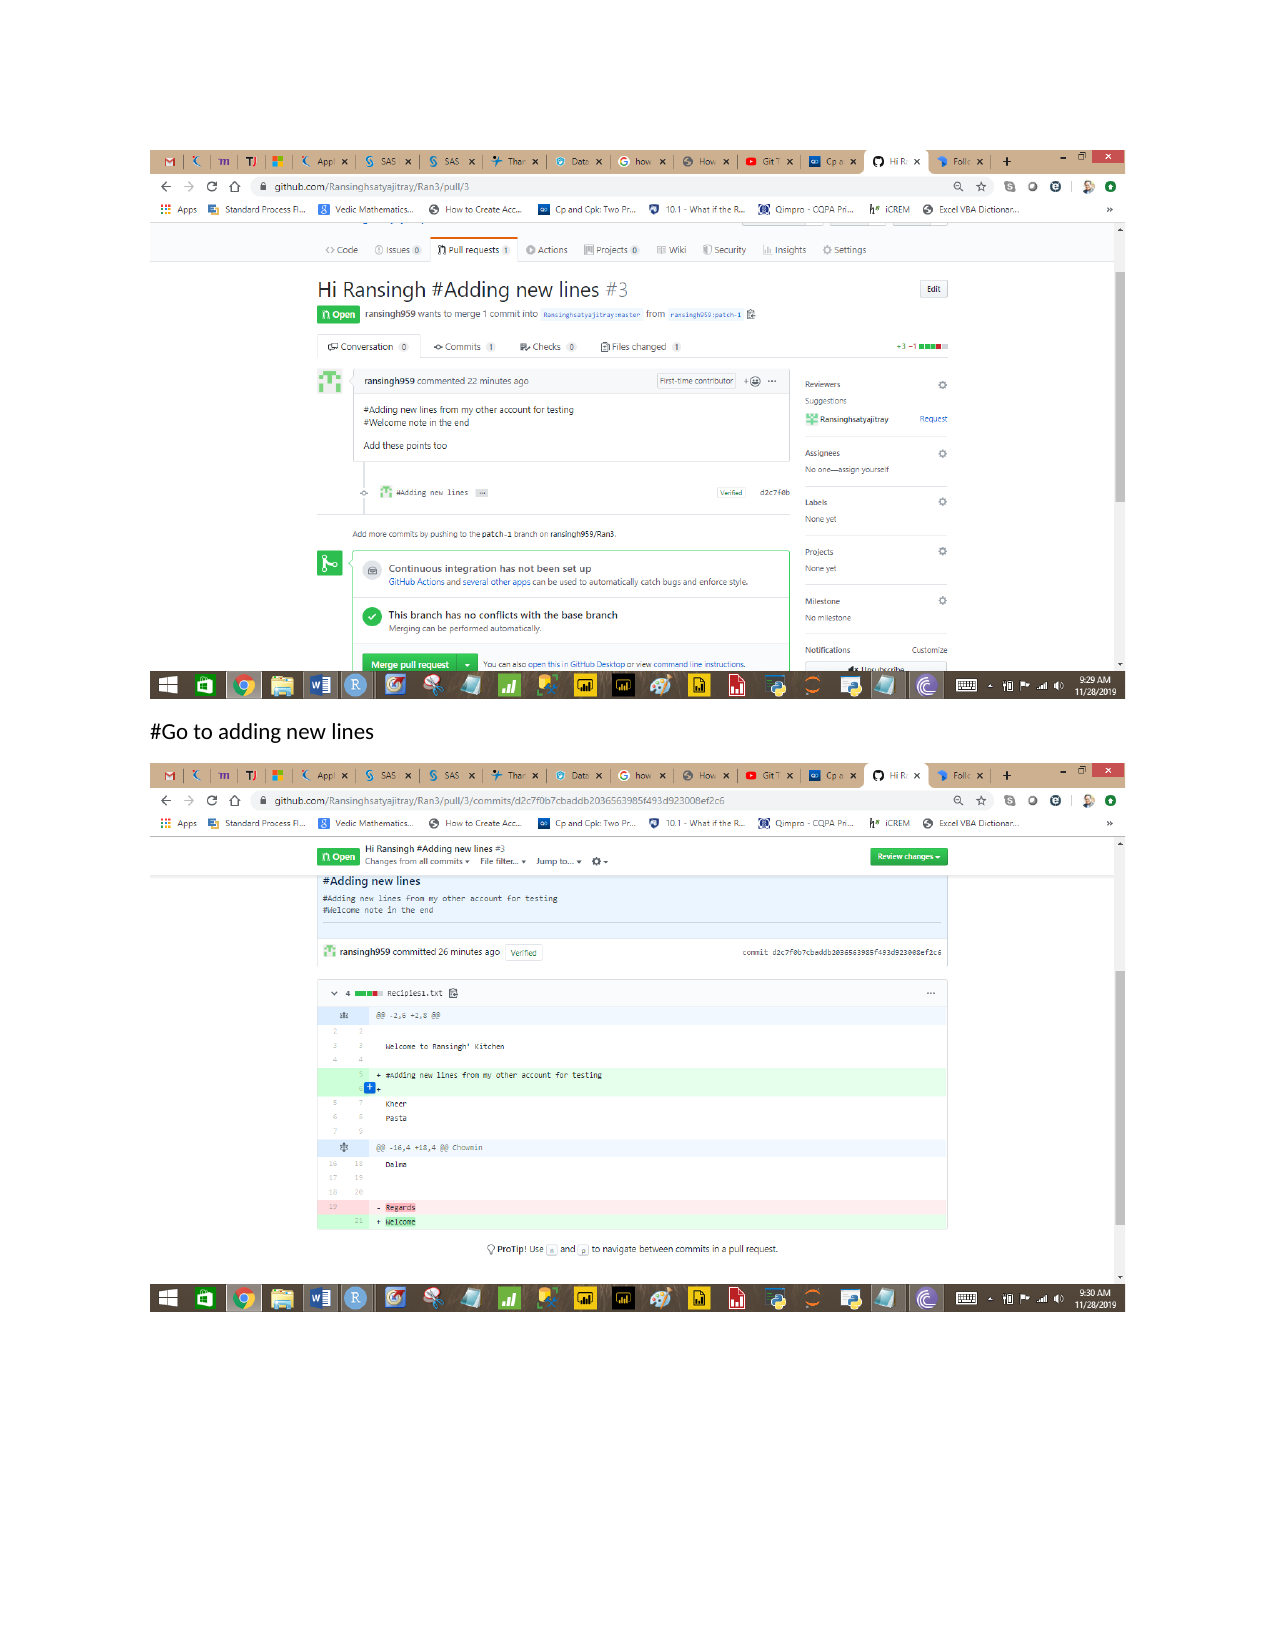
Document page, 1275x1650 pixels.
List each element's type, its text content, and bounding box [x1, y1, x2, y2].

picture [150, 763, 1125, 1312]
text #Go to adding new lines [150, 717, 1125, 745]
picture [150, 150, 1125, 699]
